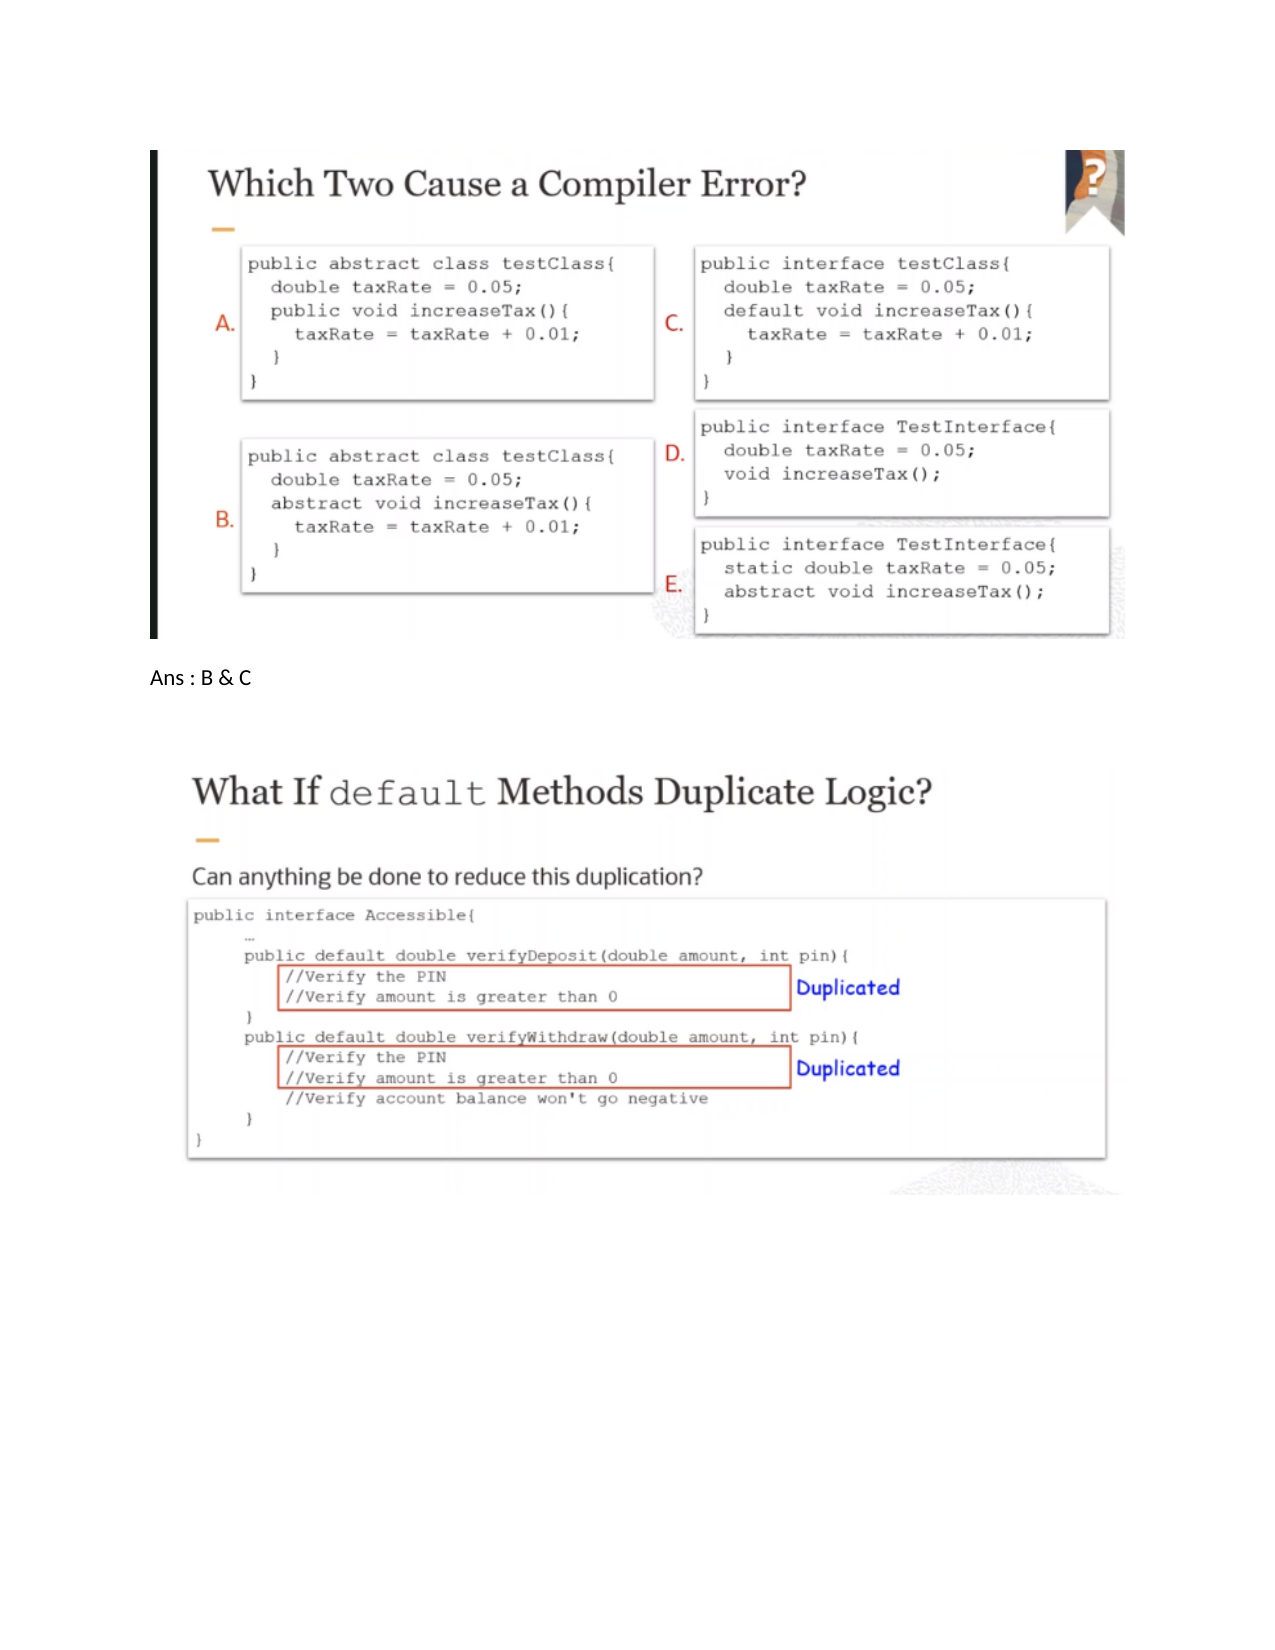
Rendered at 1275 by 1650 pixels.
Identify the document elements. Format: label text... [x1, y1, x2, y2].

picture [150, 150, 1125, 639]
picture [150, 769, 1125, 1195]
text Ans : B & C [150, 663, 1125, 691]
